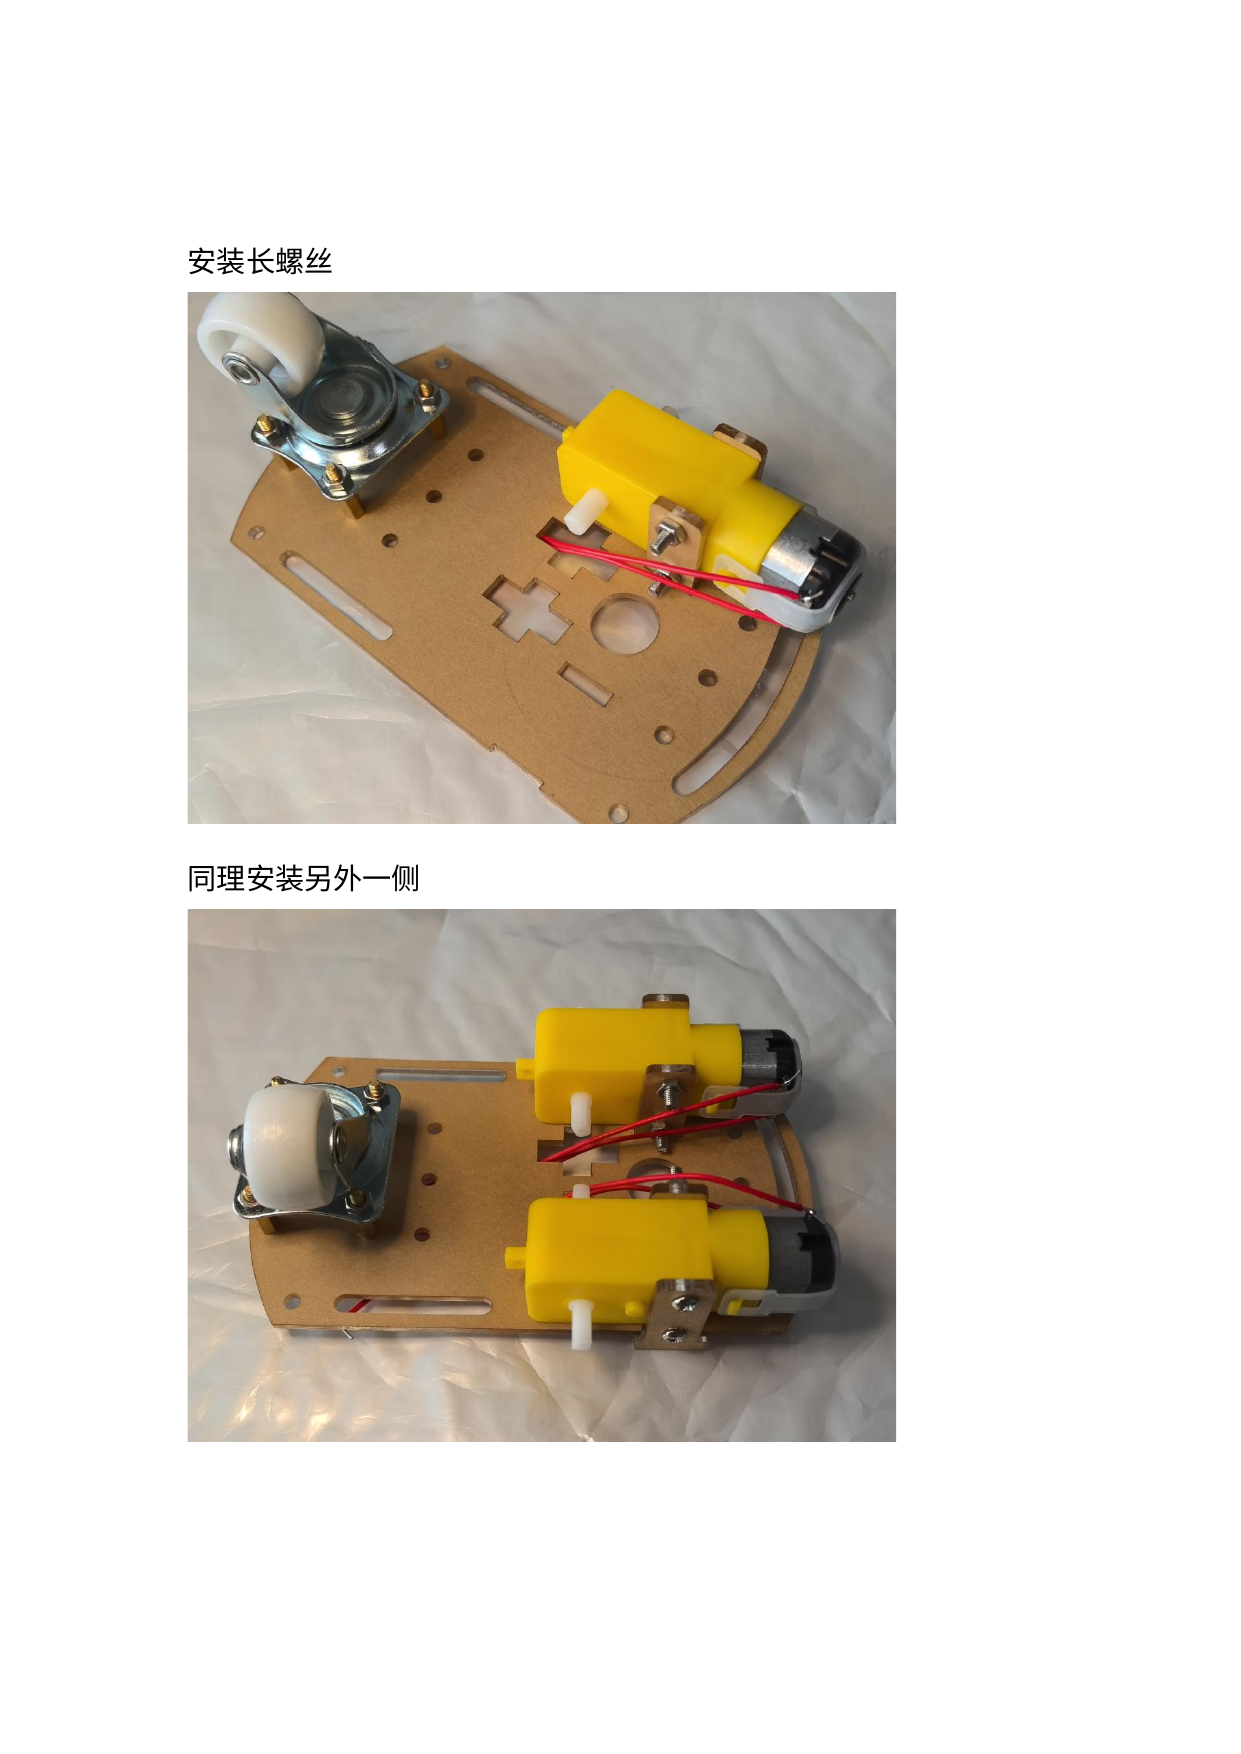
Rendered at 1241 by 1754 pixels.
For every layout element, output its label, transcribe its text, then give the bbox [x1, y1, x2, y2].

picture [187, 909, 897, 1442]
text 安装长螺丝 [187, 227, 1053, 292]
picture [187, 292, 897, 824]
text 同理安装另外一侧 [187, 844, 1053, 909]
